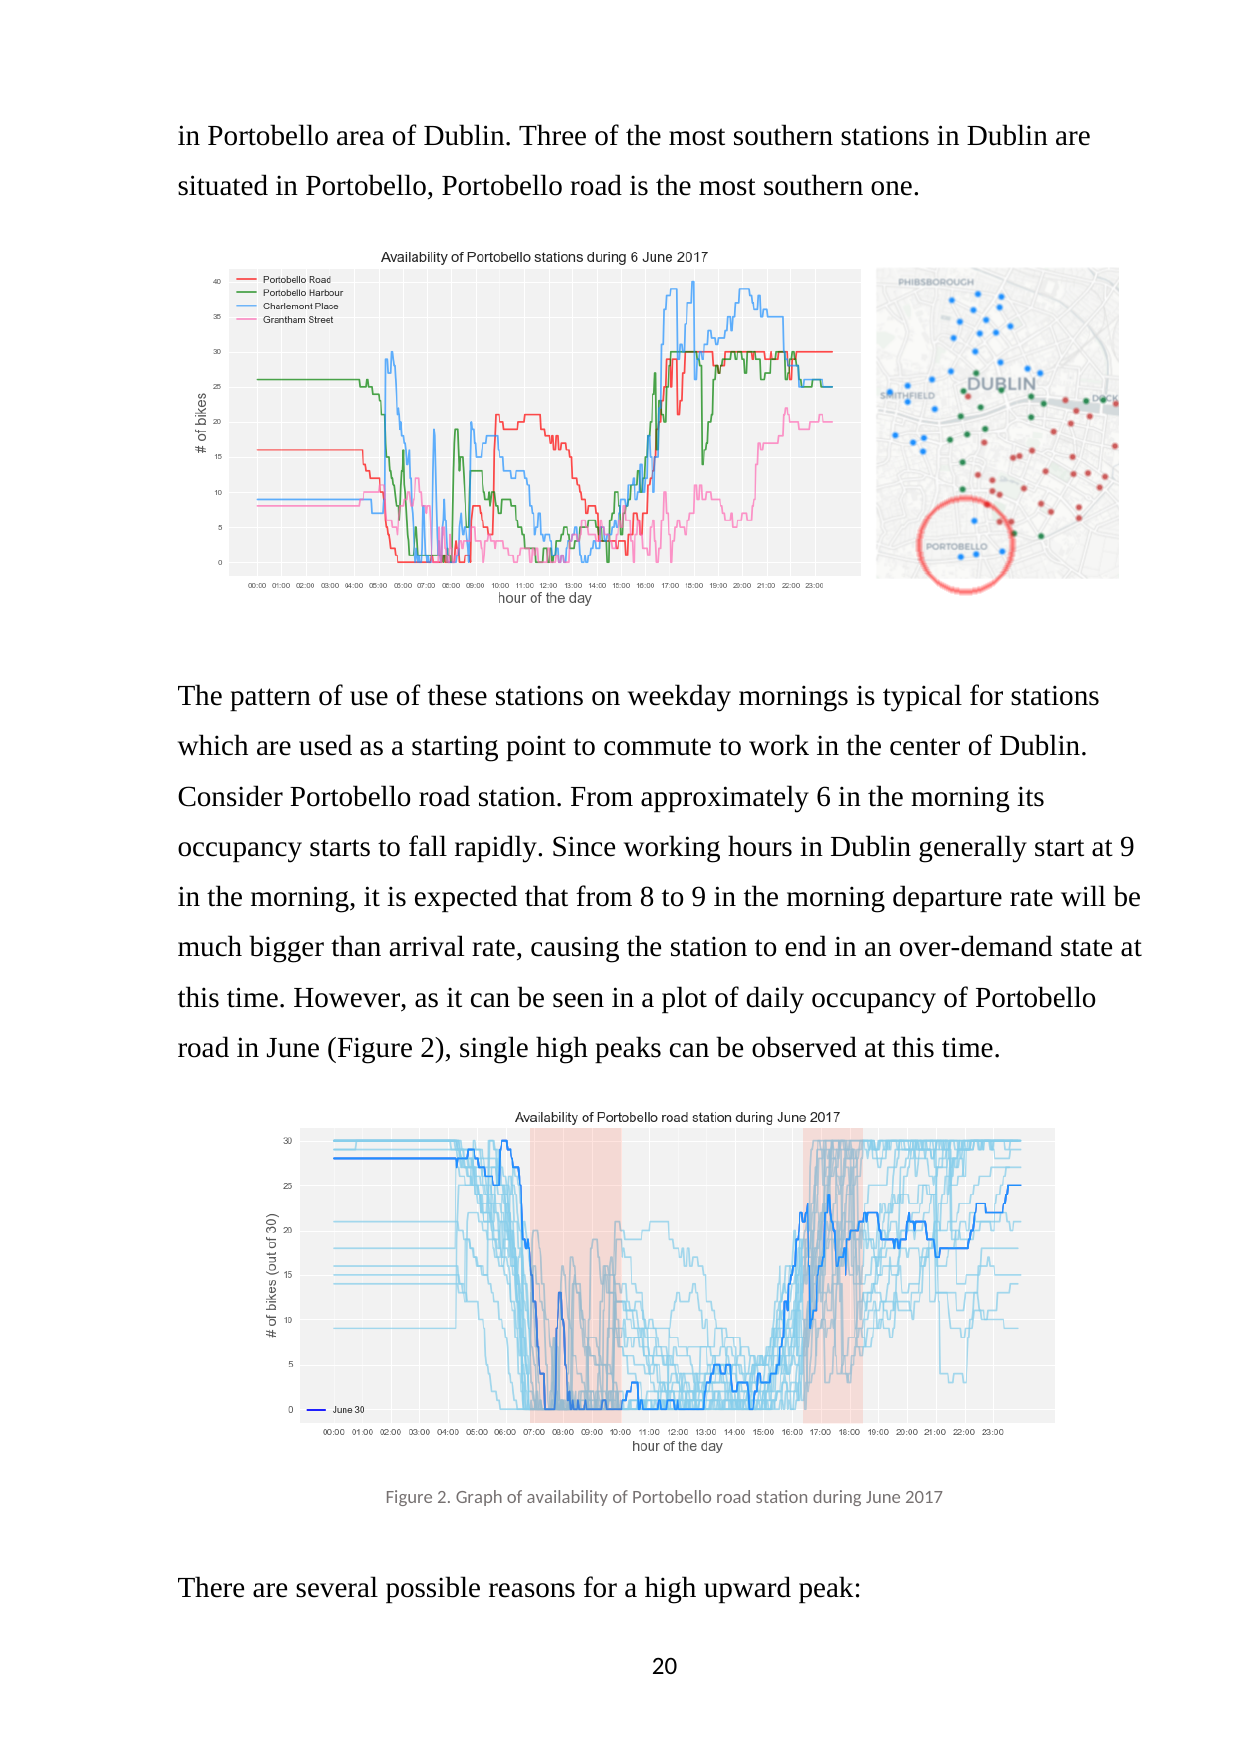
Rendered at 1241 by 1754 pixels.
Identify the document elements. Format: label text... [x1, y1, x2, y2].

text Figure 2. Graph of availability of Portobello road station during June 2017 [177, 1485, 1152, 1508]
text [177, 118, 1152, 202]
picture [177, 1080, 1152, 1471]
text The pattern of use of these stations on weekday mornings is typical for stations which are used as a starting point to commute to work in the center of Dublin. Consider Portobello road station. From approximately 6 in the morning its occupancy starts to fall rapidly. Since working hours in Dublin generally start at 9 in the morning, it is expected that from 8 to 9 in the morning departure rate will be much bigger than arrival rate, causing the station to end in an over-demand state at this time. However, as it can be seen in a plot of daily occupancy of Portobello road in June (Figure 2), single high peaks can be observed at this time. [177, 678, 1152, 1064]
text There are several possible reasons for a high upward peak: [177, 1570, 1152, 1603]
picture [177, 218, 1119, 613]
